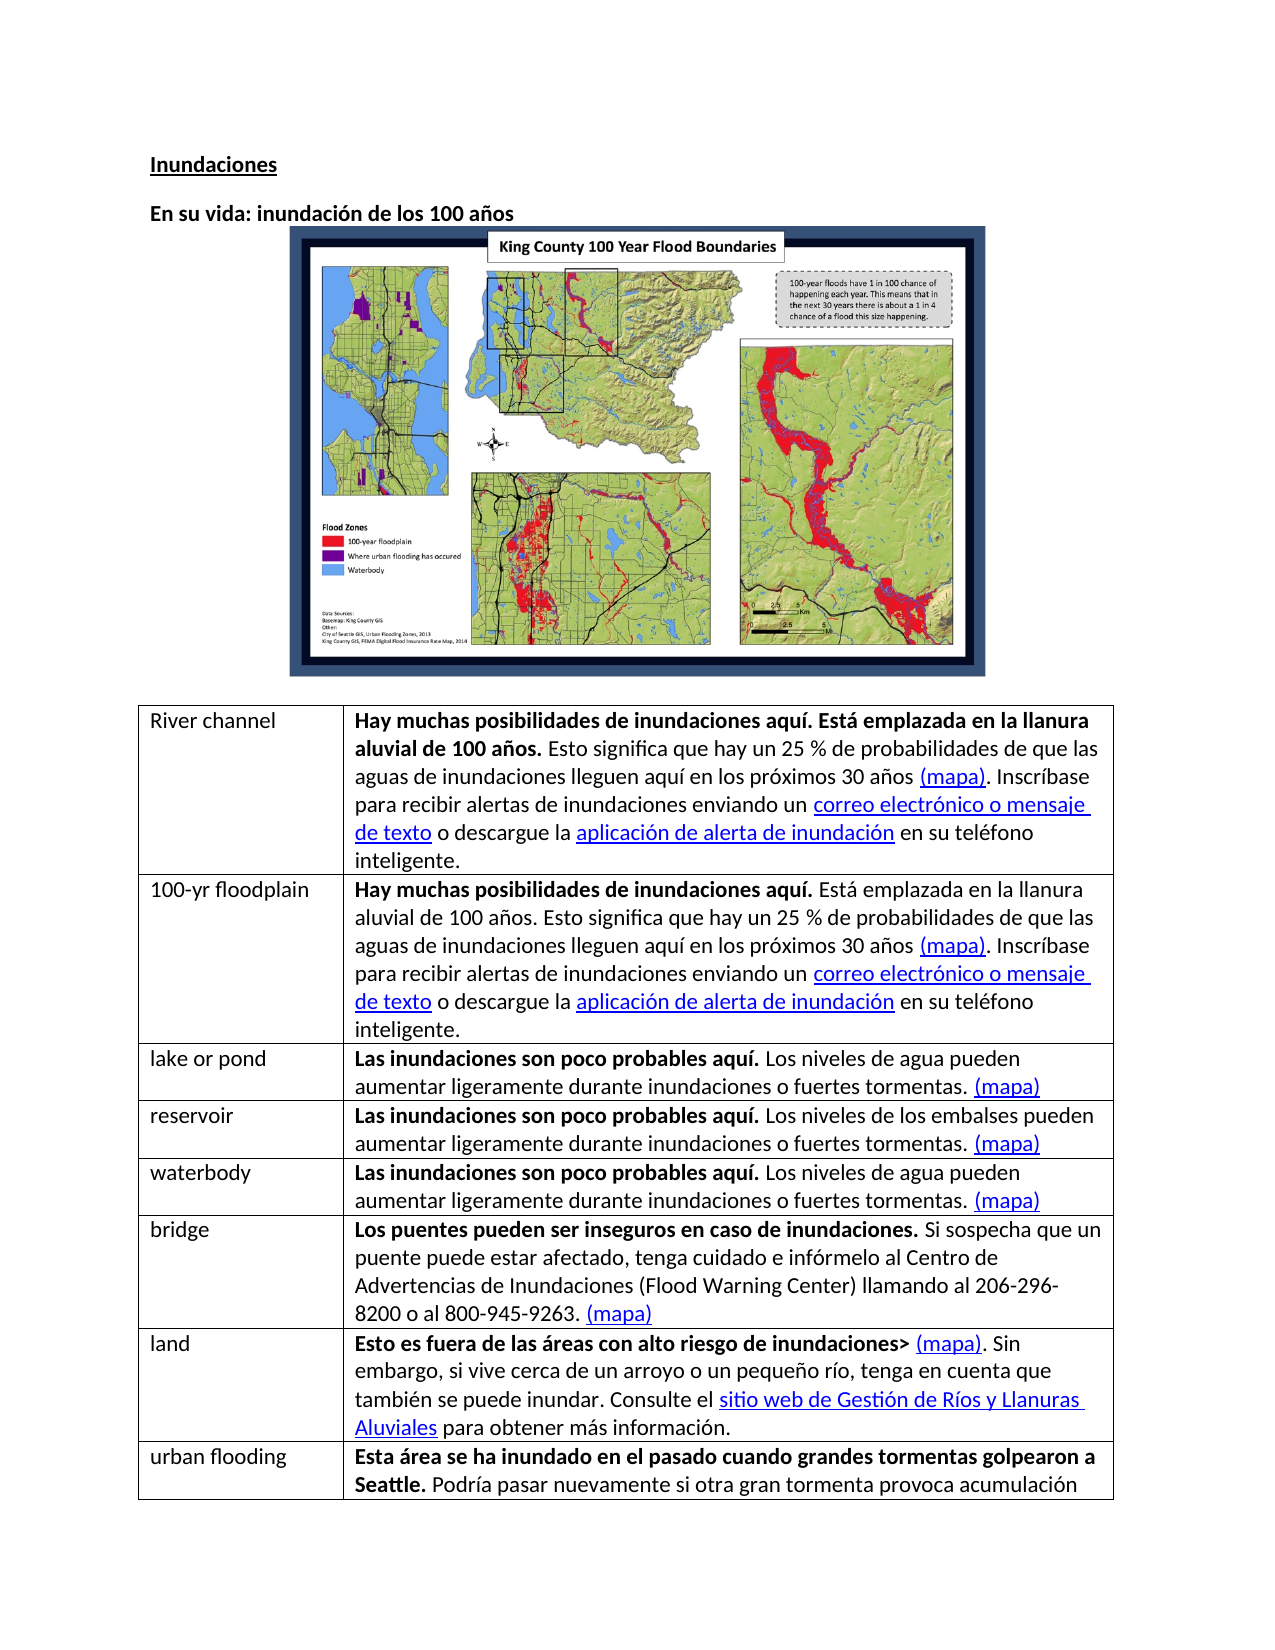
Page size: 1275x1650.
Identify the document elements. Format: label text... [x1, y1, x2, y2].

subtitle Inundaciones [150, 150, 1125, 178]
table_cell Las inundaciones son poco probables aquí. Los niveles de los embalses pueden aumentar ligeramente durante inundaciones o fuertes tormentas. (mapa) [344, 1101, 1113, 1157]
table_cell Las inundaciones son poco probables aquí. Los niveles de agua pueden aumentar ligeramente durante inundaciones o fuertes tormentas. (mapa) [344, 1044, 1113, 1100]
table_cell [344, 1442, 1113, 1499]
table_cell 100-yr floodplain [139, 875, 343, 1043]
table_cell Las inundaciones son poco probables aquí. Los niveles de agua pueden aumentar ligeramente durante inundaciones o fuertes tormentas. (mapa) [344, 1159, 1113, 1214]
table_cell waterbody [139, 1159, 343, 1214]
picture [289, 226, 986, 677]
table_cell lake or pond [139, 1044, 343, 1100]
table_header Hay muchas posibilidades de inundaciones aquí. Está emplazada en la llanura aluvial de 100 años. Esto significa que hay un 25 % de probabilidades de que las aguas de inundaciones lleguen aquí en los próximos 30 años (mapa). Inscríbase para recibir alertas de inundaciones enviando un correo electrónico o mensaje de texto o descargue la aplicación de alerta de inundación en su teléfono inteligente. [344, 706, 1113, 874]
table_cell land [139, 1329, 343, 1441]
table_cell reservoir [139, 1101, 343, 1157]
subtitle En su vida: inundación de los 100 años [150, 199, 1125, 227]
table_header River channel [139, 706, 343, 874]
table_cell Hay muchas posibilidades de inundaciones aquí. Está emplazada en la llanura aluvial de 100 años. Esto significa que hay un 25 % de probabilidades de que las aguas de inundaciones lleguen aquí en los próximos 30 años (mapa). Inscríbase para recibir alertas de inundaciones enviando un correo electrónico o mensaje de texto o descargue la aplicación de alerta de inundación en su teléfono inteligente. [344, 875, 1113, 1043]
table_cell Esto es fuera de las áreas con alto riesgo de inundaciones> (mapa). Sin embargo, si vive cerca de un arroyo o un pequeño río, tenga en cuenta que también se puede inundar. Consulte el sitio web de Gestión de Ríos y Llanuras Aluviales para obtener más información. [344, 1329, 1113, 1441]
table_cell bridge [139, 1216, 343, 1328]
table_cell Los puentes pueden ser inseguros en caso de inundaciones. Si sospecha que un puente puede estar afectado, tenga cuidado e infórmelo al Centro de Advertencias de Inundaciones (Flood Warning Center) llamando al 206-296-8200 o al 800-945-9263. (mapa) [344, 1216, 1113, 1328]
table_cell urban flooding [139, 1442, 343, 1499]
